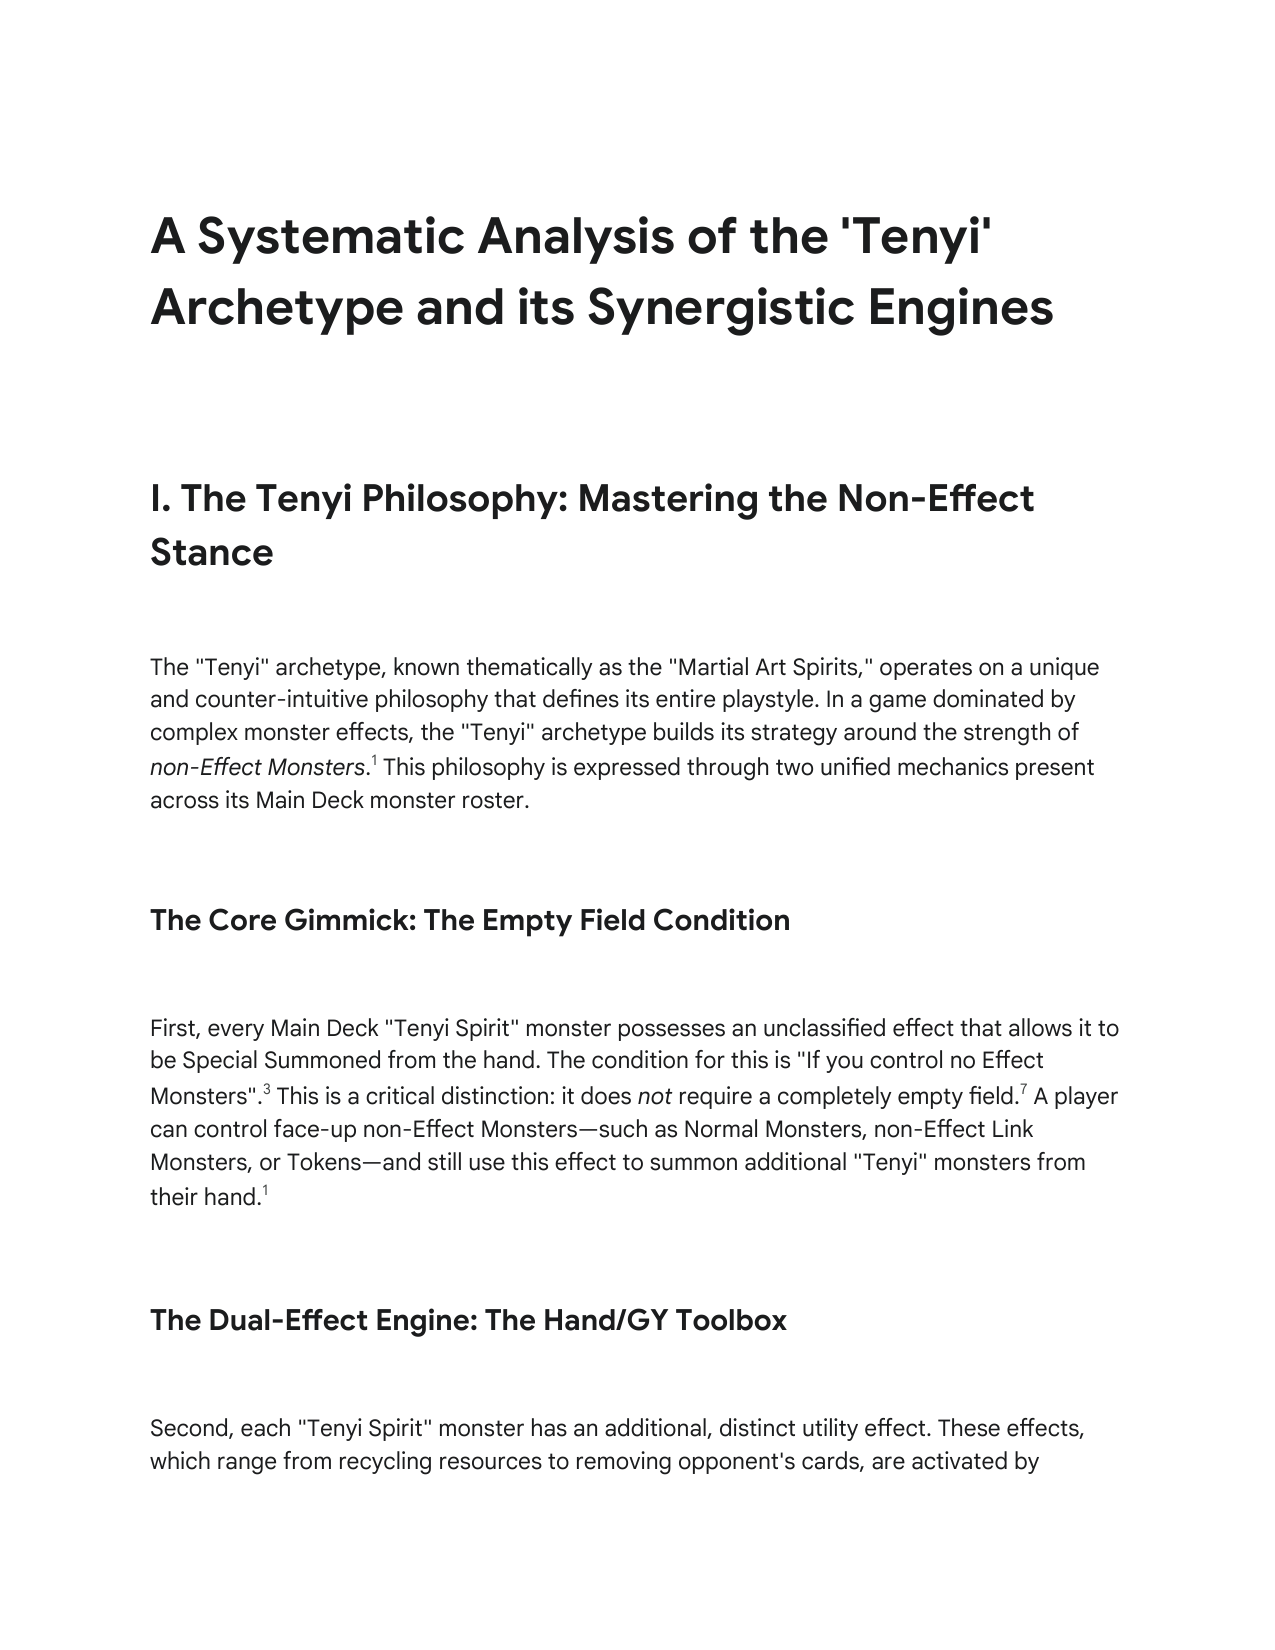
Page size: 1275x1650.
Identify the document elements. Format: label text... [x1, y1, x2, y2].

subtitle I. The Tenyi Philosophy: Mastering the Non-Effect Stance [150, 476, 1125, 576]
subtitle A Systematic Analysis of the 'Tenyi' Archetype and its Synergistic Engines [150, 205, 1125, 339]
subtitle The Dual-Effect Engine: The Hand/GY Toolbox [150, 1302, 1125, 1339]
text The "Tenyi" archetype, known thematically as the "Martial Art Spirits," operates on a unique and counter-intuitive philosophy that defines its entire playstyle. In a game dominated by complex monster effects, the "Tenyi" archetype builds its strategy around the strength of non-Effect Monsters.1 This philosophy is expressed through two unified mechanics present across its Main Deck monster roster. [150, 653, 1125, 816]
subtitle The Core Gimmick: The Empty Field Condition [150, 902, 1125, 939]
text First, every Main Deck "Tenyi Spirit" monster possesses an unclassified effect that allows it to be Special Summoned from the hand. The condition for this is "If you control no Effect Monsters".3 This is a critical distinction: it does not require a completely empty field.7 A player can control face-up non-Effect Monsters—such as Normal Monsters, non-Effect Link Monsters, or Tokens—and still use this effect to summon additional "Tenyi" monsters from their hand.1 [150, 1014, 1125, 1212]
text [150, 1414, 1125, 1476]
